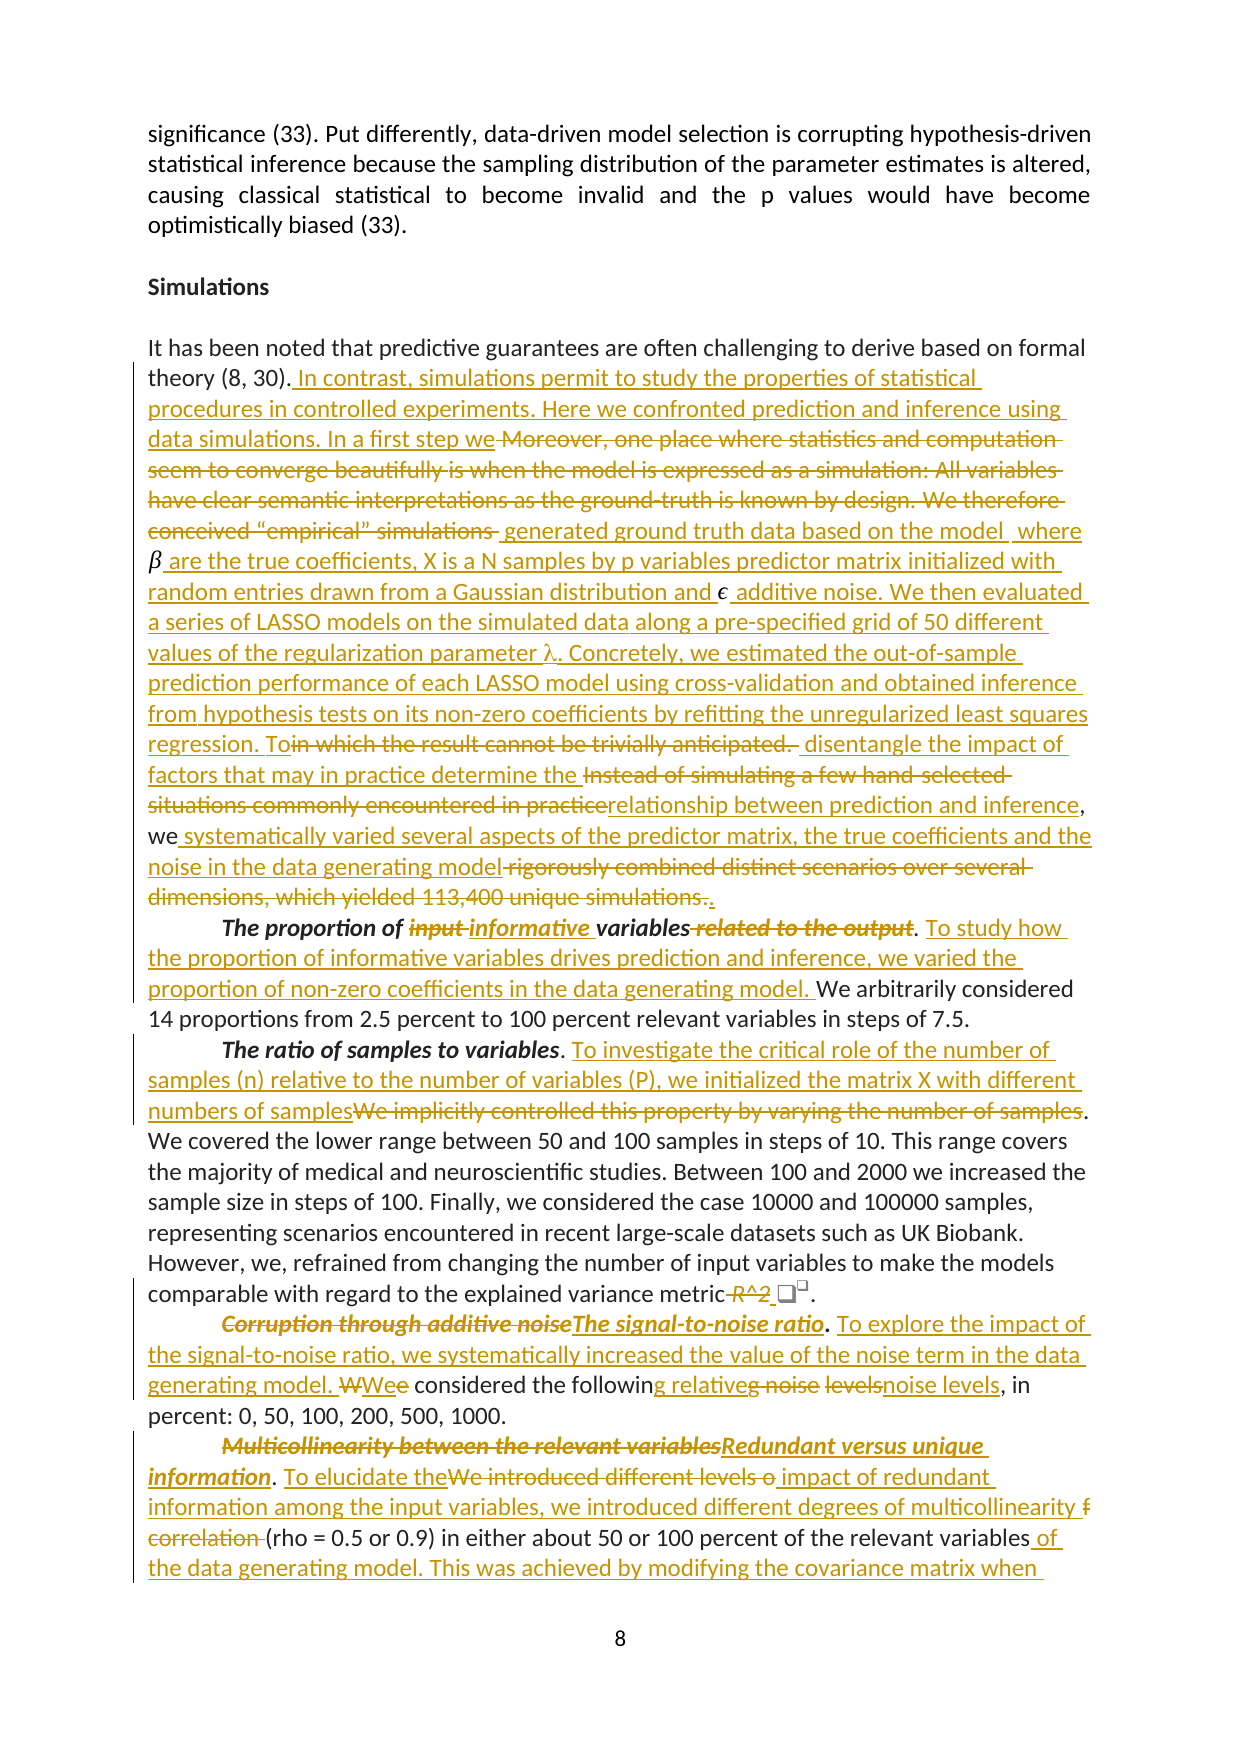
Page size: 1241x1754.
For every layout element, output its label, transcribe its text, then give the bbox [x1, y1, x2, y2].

text The ratio of samples to variables. . We covered the lower range between 50 and 100 samples in steps of 10. This range covers the majority of medical and neuroscientific studies. Between 100 and 2000 we increased the sample size in steps of 100. Finally, we considered the case 10000 and 100000 samples, representing scenarios encountered in recent large-scale datasets such as UK Biobank. However, we, refrained from changing the number of input variables to make the models comparable with regard to the explained variance metric. [148, 1034, 1092, 1308]
text It has been noted that predictive guarantees are often challenging to derive based on formal theory (8, 30)., we [148, 332, 1092, 912]
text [148, 1431, 1092, 1583]
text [148, 118, 1092, 240]
text . considered the followin , in percent: 0, 50, 100, 200, 500, 1000. [148, 1308, 1092, 1431]
text The proportion of variables. We arbitrarily considered 14 proportions from 2.5 percent to 100 percent relevant variables in steps of 7.5. [148, 912, 1092, 1034]
text Simulations [148, 271, 1092, 301]
